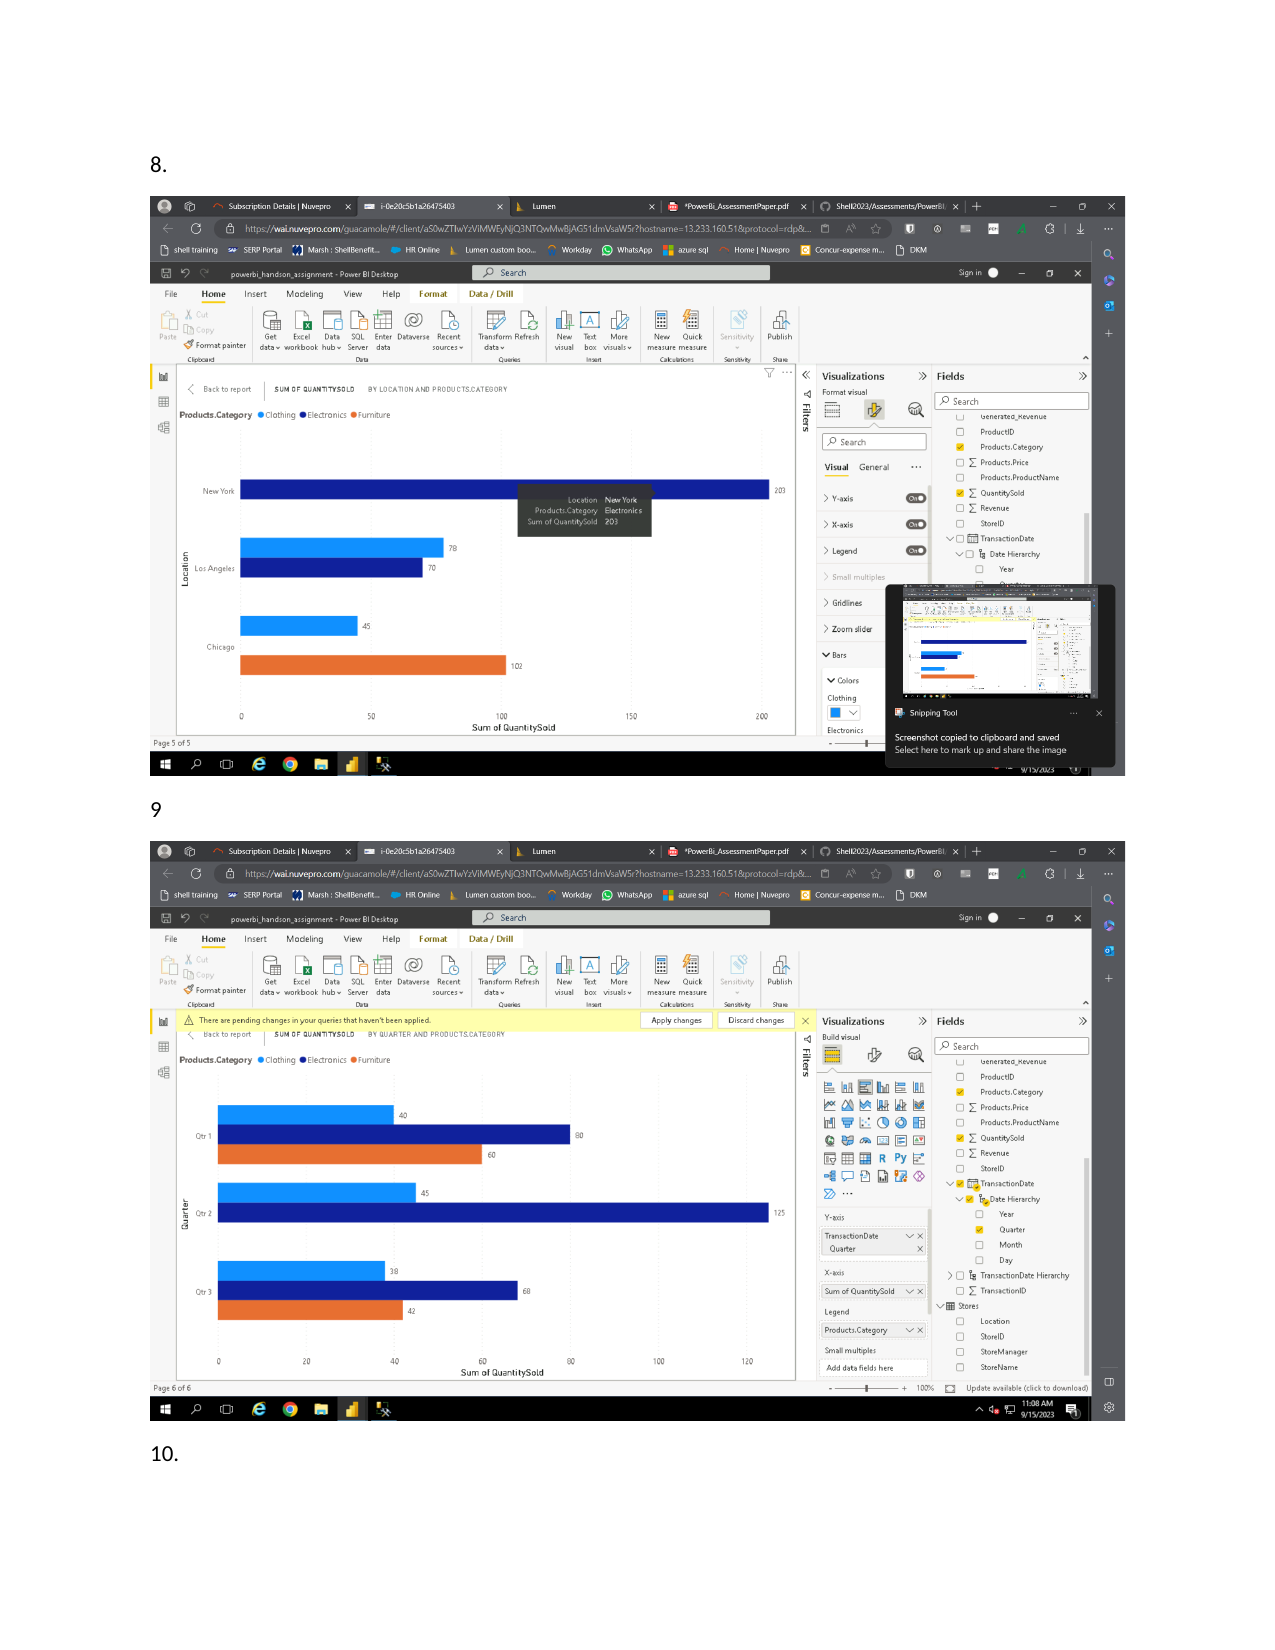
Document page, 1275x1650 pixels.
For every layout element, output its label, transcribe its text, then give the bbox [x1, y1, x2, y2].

text 10. [150, 1439, 1125, 1467]
text 8. [150, 150, 1125, 178]
picture [150, 841, 1125, 1421]
text 9 [150, 795, 1125, 823]
picture [150, 196, 1125, 776]
